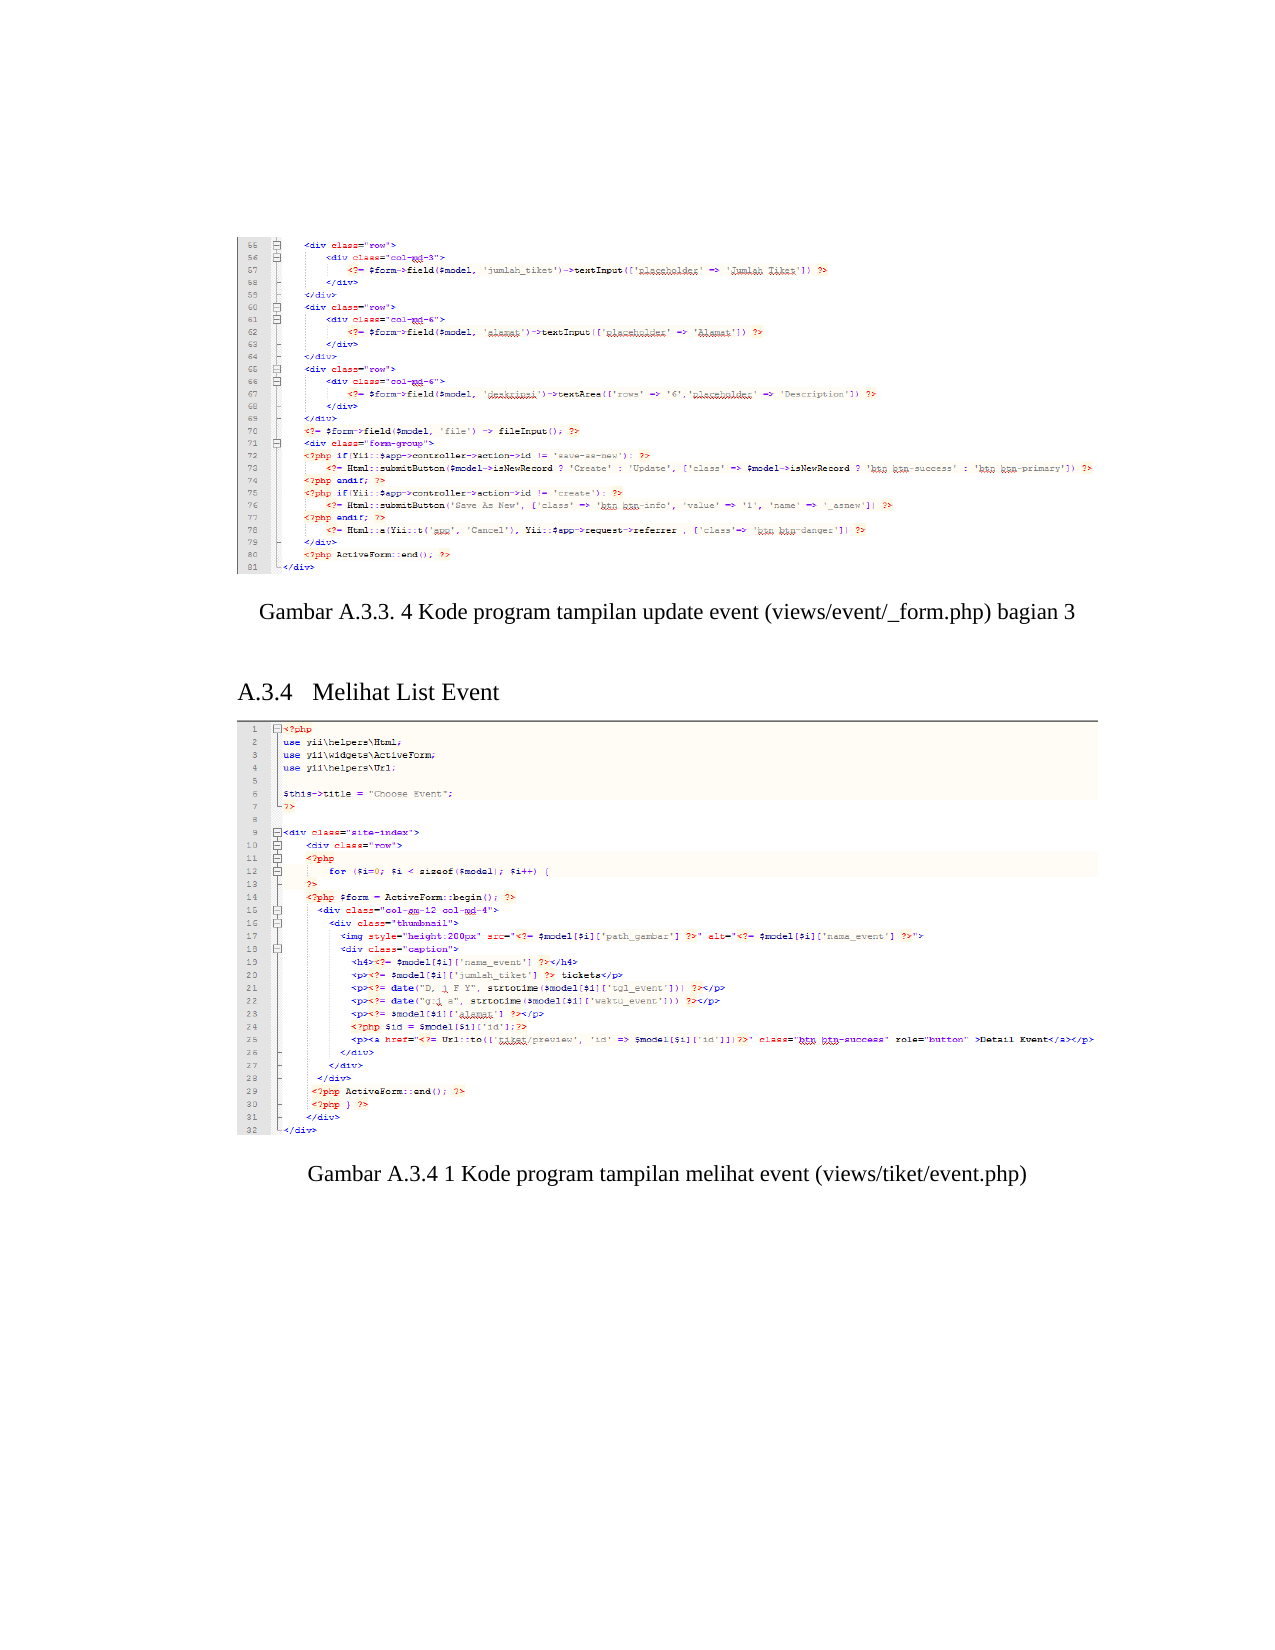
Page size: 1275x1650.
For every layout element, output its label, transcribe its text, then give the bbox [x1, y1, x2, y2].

subtitle Melihat List Event [237, 677, 1098, 706]
picture [237, 720, 1098, 1135]
picture [237, 237, 1098, 574]
